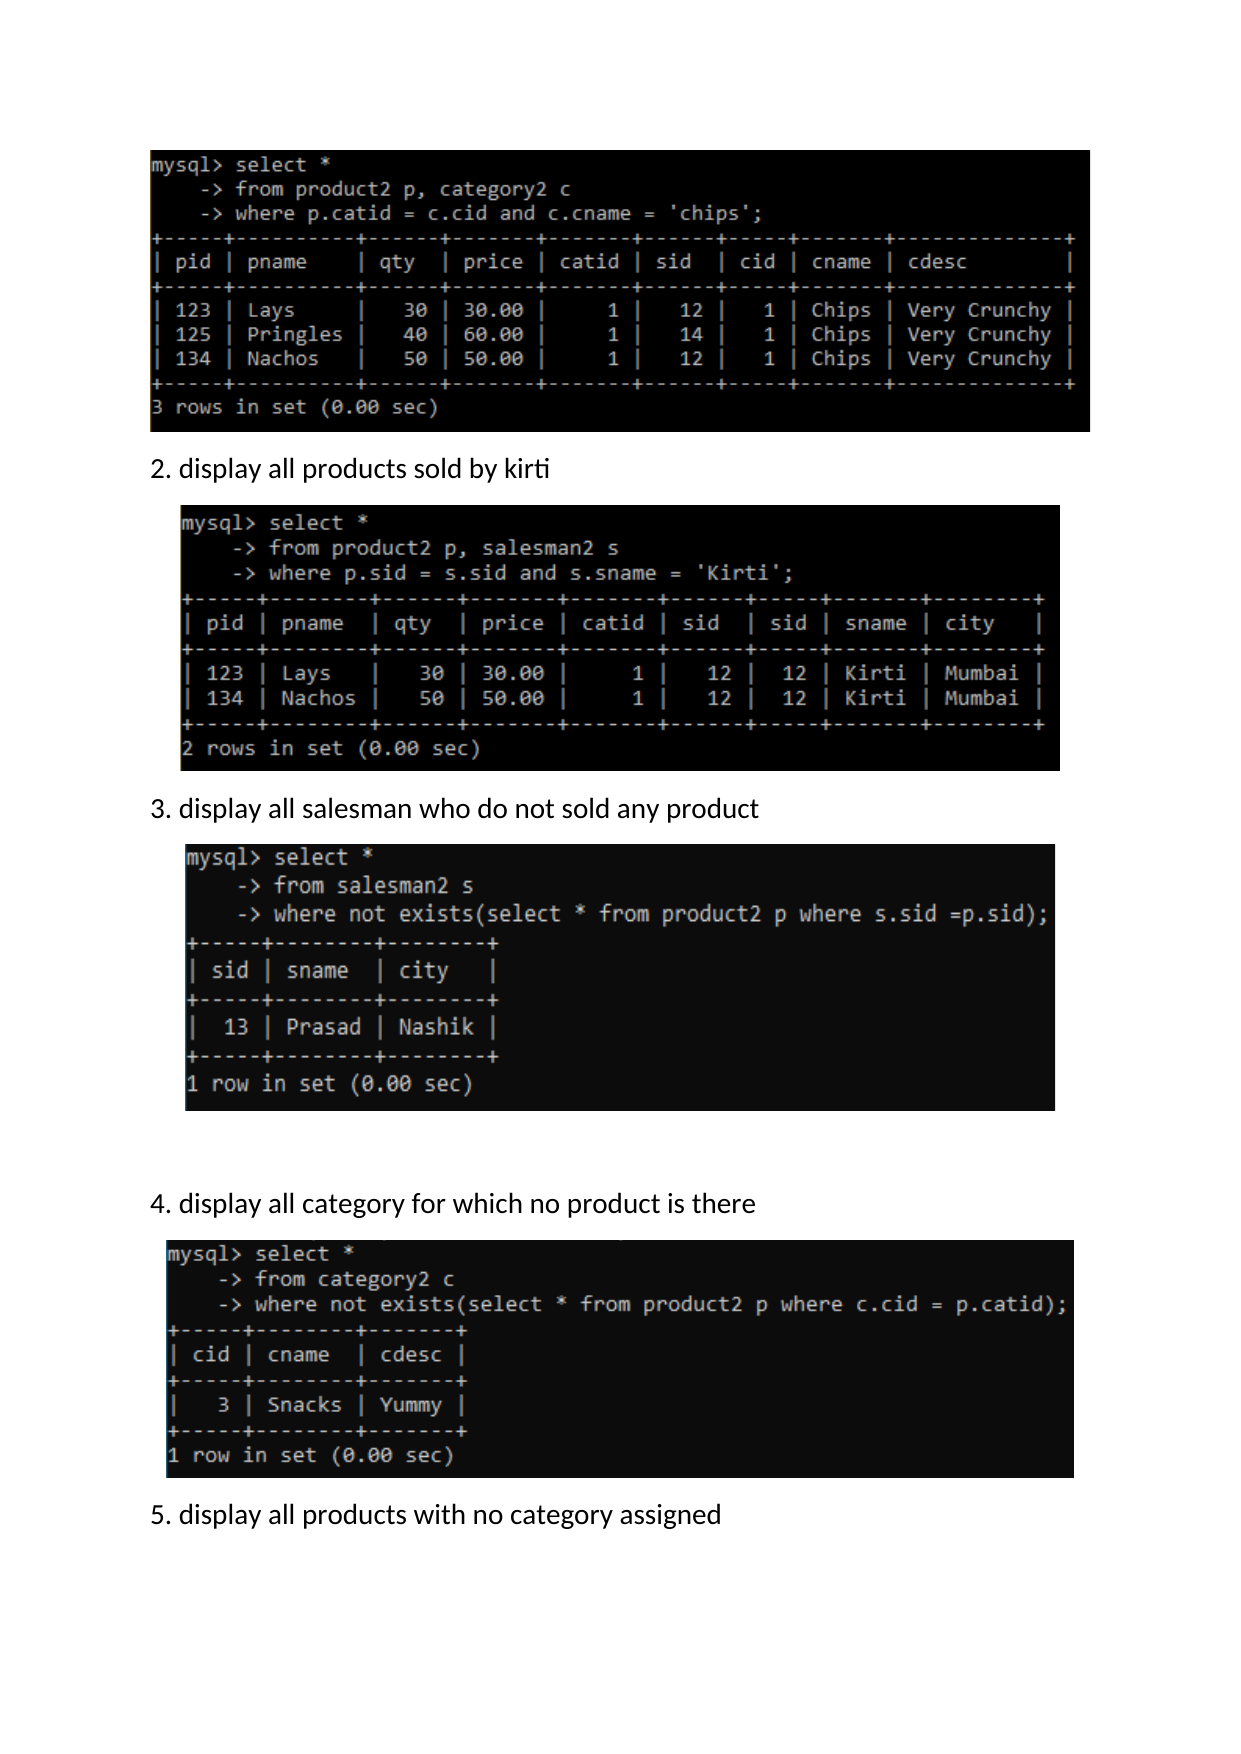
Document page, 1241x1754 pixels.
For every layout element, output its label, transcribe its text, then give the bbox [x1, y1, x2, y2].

picture [180, 505, 1060, 771]
text 4. display all category for which no product is there [150, 1185, 1090, 1221]
picture [150, 150, 1091, 432]
text 2. display all products sold by kirti [150, 450, 1090, 486]
text 3. display all salesman who do not sold any product [150, 790, 1090, 825]
picture [185, 844, 1056, 1111]
picture [166, 1240, 1074, 1478]
text 5. display all products with no category assigned [150, 1496, 1090, 1532]
